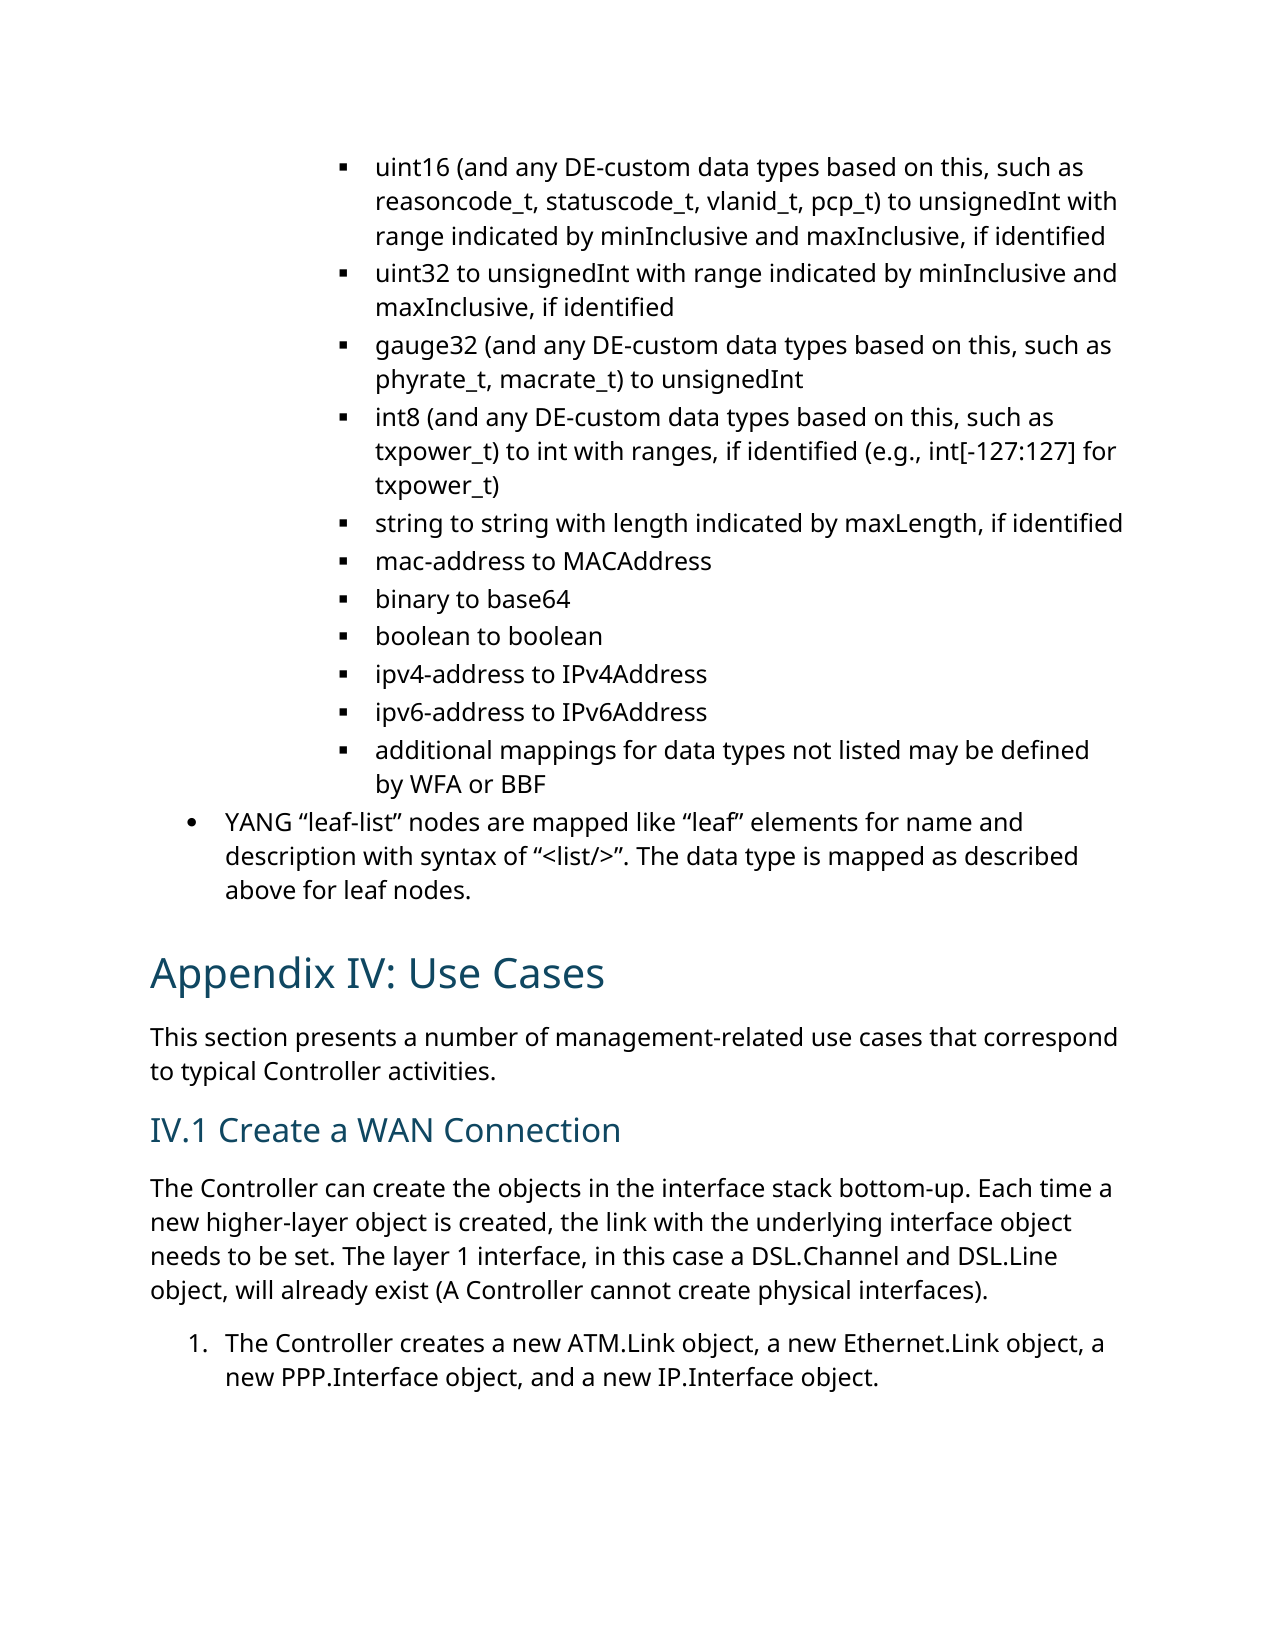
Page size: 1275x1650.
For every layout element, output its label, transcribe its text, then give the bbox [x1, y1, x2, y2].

list mac-address to MACAddress [337, 543, 1125, 577]
list boolean to boolean [337, 619, 1125, 653]
text The Controller can create the objects in the interface stack bottom-up. Each time a new higher-layer object is created, the link with the underlying interface object needs to be set. The layer 1 interface, in this case a DSL.Channel and DSL.Line object, will already exist (A Controller cannot create physical interfaces). [150, 1171, 1125, 1307]
subtitle Appendix IV: Use Cases [150, 944, 1125, 1001]
list ipv6-address to IPv6Address [337, 695, 1125, 729]
list The Controller creates a new ATM.Link object, a new Ethernet.Link object, a new PPP.Interface object, and a new IP.Interface object. [187, 1326, 1125, 1394]
text This section presents a number of management-related use cases that correspond to typical Controller activities. [150, 1019, 1125, 1088]
list uint16 (and any DE-custom data types based on this, such as reasoncode_t, statuscode_t, vlanid_t, pcp_t) to unsignedInt with range indicated by minInclusive and maxInclusive, if identified [337, 150, 1125, 252]
list int8 (and any DE-custom data types based on this, such as txpower_t) to int with ranges, if identified (e.g., int[-127:127] for txpower_t) [337, 400, 1125, 502]
list YANG “leaf-list” nodes are mapped like “leaf” elements for name and description with syntax of “<list/>”. The data type is mapped as described above for leaf nodes. [187, 804, 1125, 907]
list string to string with length indicated by maxLength, if identified [337, 506, 1125, 540]
list additional mappings for data types not listed may be defined by WFA or BBF [337, 732, 1125, 801]
list ipv4-address to IPv4Address [337, 657, 1125, 691]
list binary to base64 [337, 581, 1125, 615]
list gauge32 (and any DE-custom data types based on this, such as phyrate_t, macrate_t) to unsignedInt [337, 328, 1125, 396]
list uint32 to unsignedInt with range indicated by minInclusive and maxInclusive, if identified [337, 256, 1125, 324]
subtitle IV.1 Create a WAN Connection [150, 1106, 1125, 1152]
